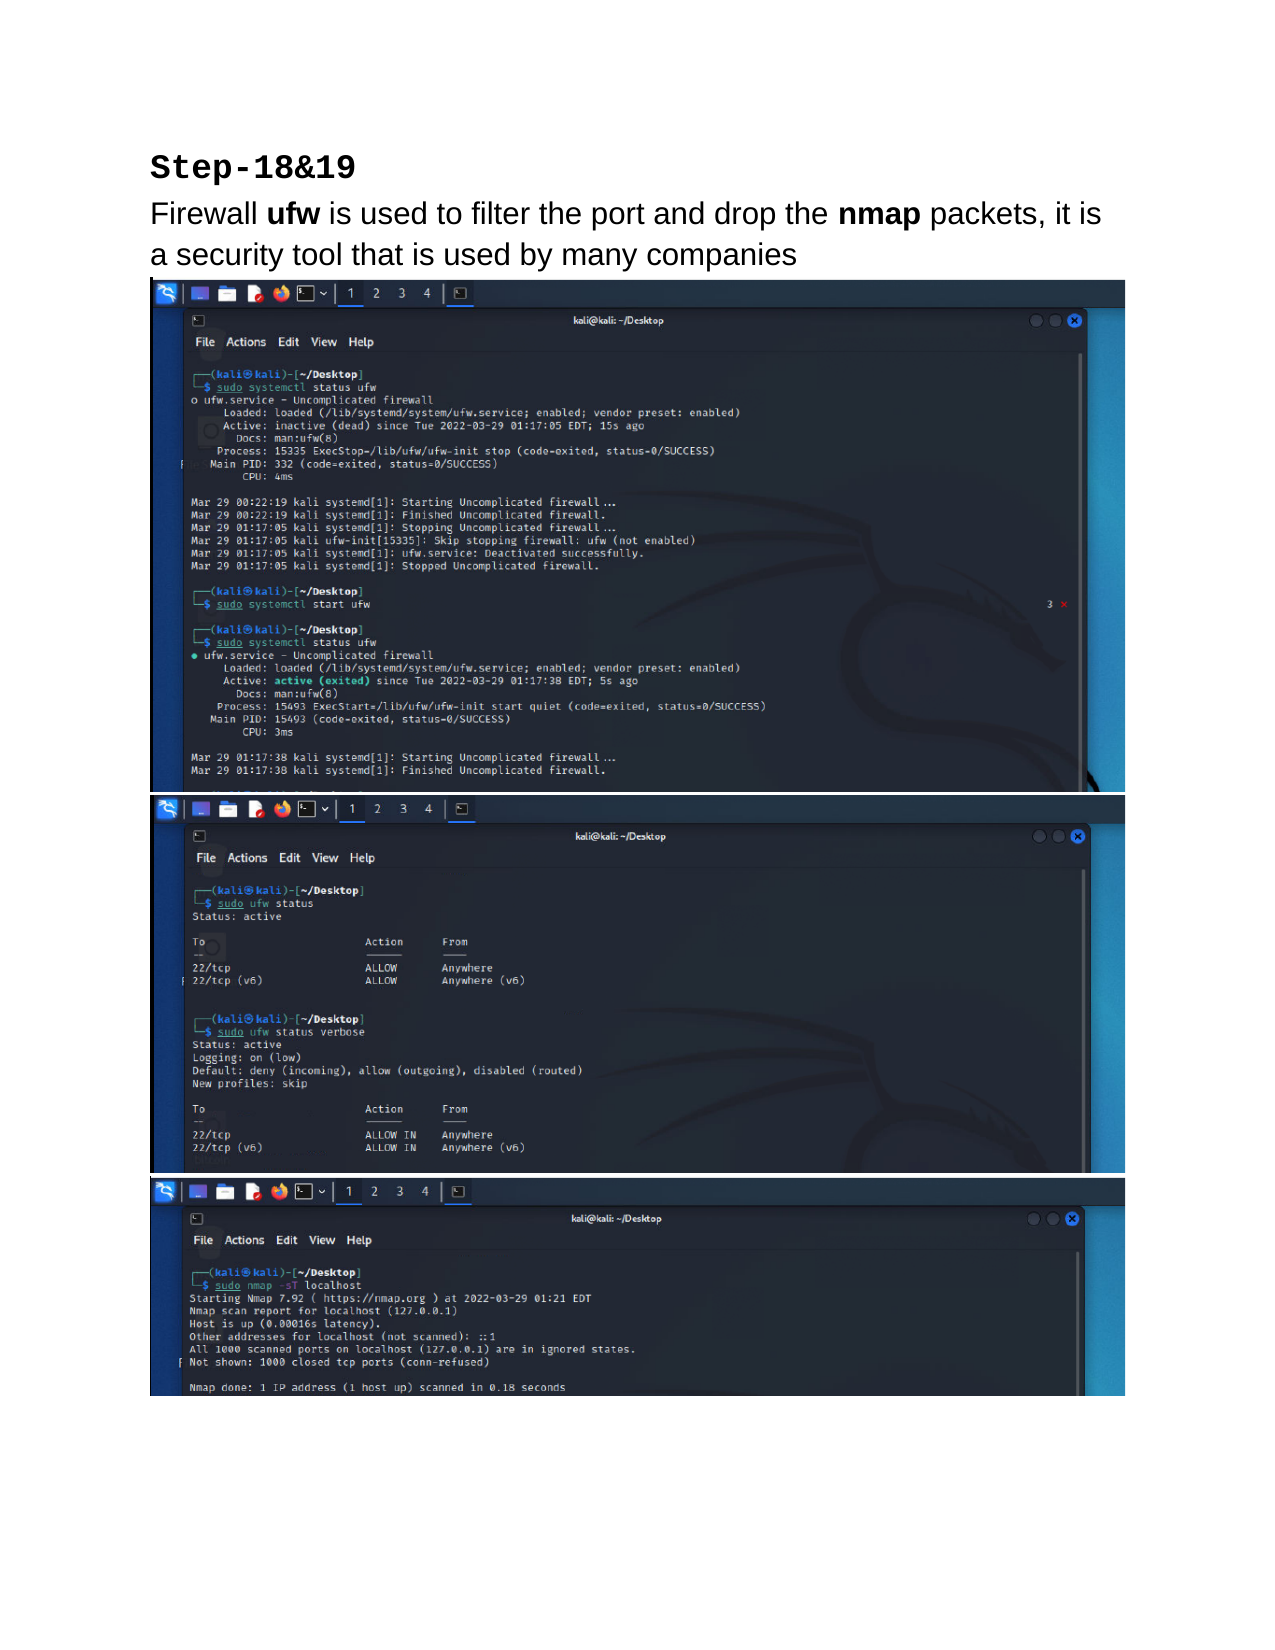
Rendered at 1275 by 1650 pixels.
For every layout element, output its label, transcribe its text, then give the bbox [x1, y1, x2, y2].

picture [150, 1176, 1125, 1396]
picture [150, 277, 1125, 792]
text Firewall ufw is used to filter the port and drop the nmap packets, it is a security tool that is used by many companies [150, 195, 1125, 272]
picture [150, 795, 1125, 1173]
text Step-18&19 [150, 150, 1125, 189]
